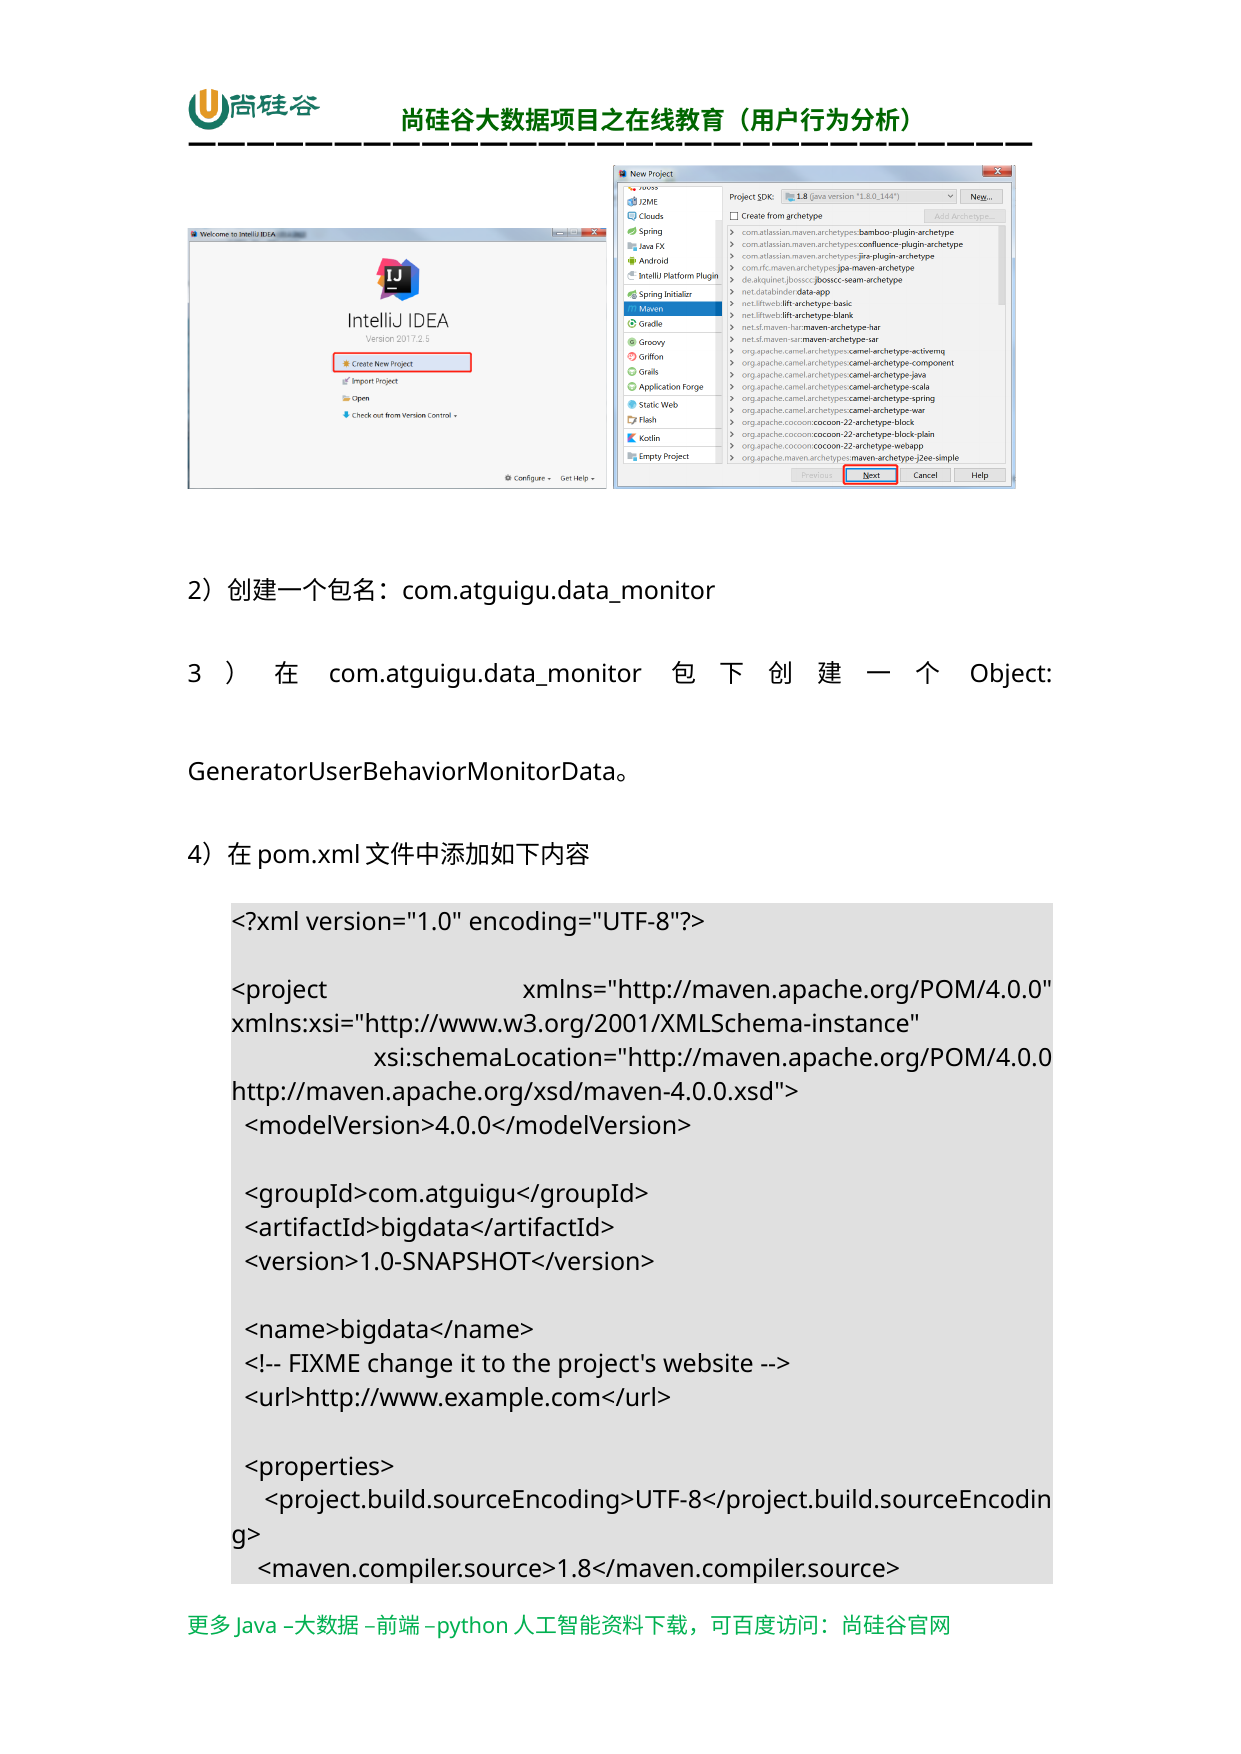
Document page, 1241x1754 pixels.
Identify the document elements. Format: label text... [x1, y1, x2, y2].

text <groupId>com.atguigu</groupId> [231, 1176, 1053, 1210]
text <maven.compiler.source>1.8</maven.compiler.source> [231, 1550, 1053, 1584]
text <?xml version="1.0" encoding="UTF-8"?> [231, 903, 1053, 937]
text 2）创建一个包名：com.atguigu.data_monitor [187, 556, 1053, 621]
text <version>1.0-SNAPSHOT</version> [231, 1244, 1053, 1278]
text <!-- FIXME change it to the project's website --> [231, 1346, 1053, 1380]
text <modelVersion>4.0.0</modelVersion> [231, 1107, 1053, 1142]
text <project.build.sourceEncoding>UTF-8</project.build.sourceEncoding> [231, 1482, 1053, 1550]
text <project xmlns="http://maven.apache.org/POM/4.0.0" xmlns:xsi="http://www.w3.org/2001/XMLSchema-instance" [231, 971, 1053, 1039]
text <artifactId>bigdata</artifactId> [231, 1210, 1053, 1244]
text 4）在pom.xml文件中添加如下内容 [187, 820, 1053, 885]
text <properties> [231, 1448, 1053, 1482]
picture [613, 165, 1016, 489]
text xsi:schemaLocation="http://maven.apache.org/POM/4.0.0 http://maven.apache.org/xsd/maven-4.0.0.xsd"> [231, 1039, 1053, 1107]
picture [187, 88, 320, 130]
text 3）在com.atguigu.data_monitor包下创建一个Object: GeneratorUserBehaviorMonitorData。 [187, 639, 1053, 802]
text <url>http://www.example.com</url> [231, 1380, 1053, 1414]
picture [187, 228, 607, 489]
text <name>bigdata</name> [231, 1312, 1053, 1346]
